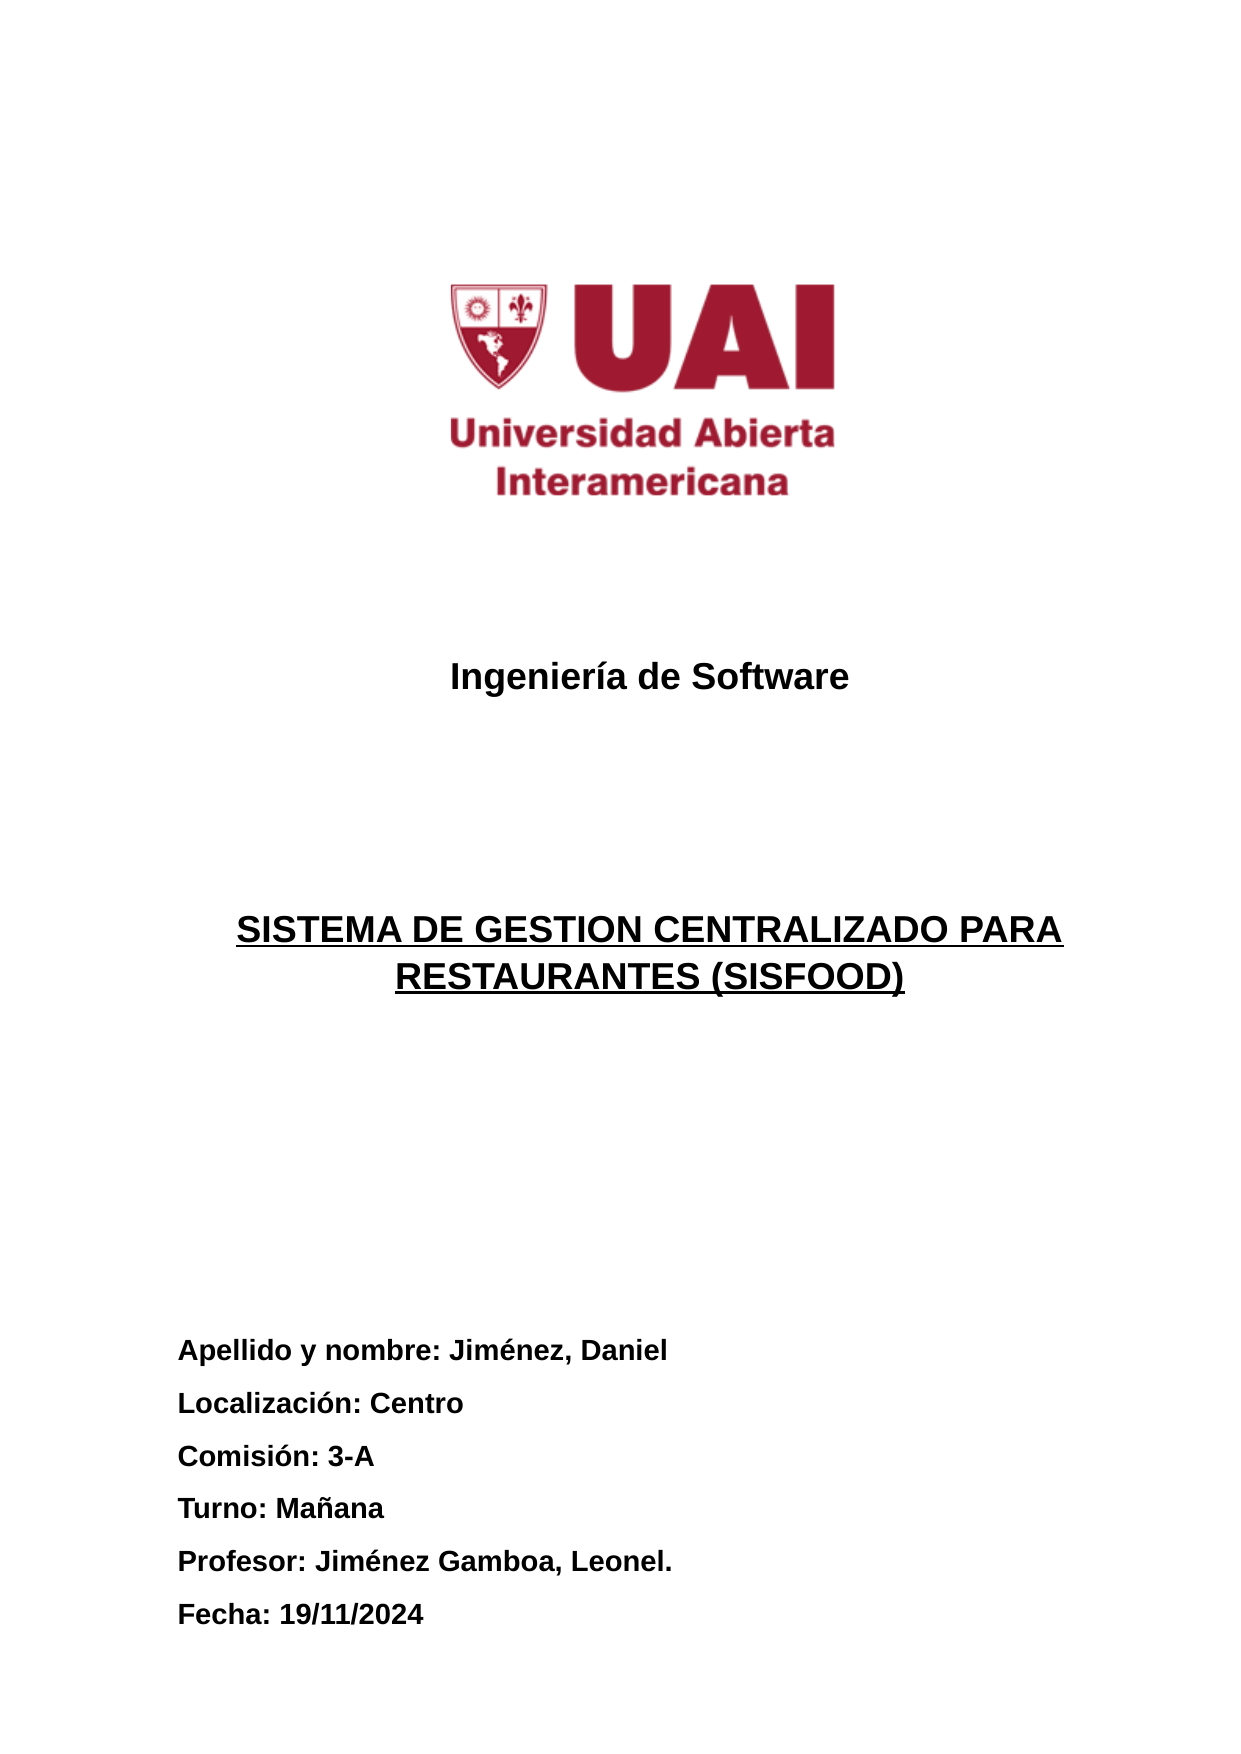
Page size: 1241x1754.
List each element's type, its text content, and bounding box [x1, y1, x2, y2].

text Comisión: 3-A [177, 1439, 1122, 1472]
text Turno: Mañana [177, 1491, 1122, 1525]
text Ingeniería de Software [177, 654, 1122, 698]
text Apellido y nombre: Jiménez, Daniel [177, 1333, 1122, 1367]
text SISTEMA DE GESTION CENTRALIZADO PARA RESTAURANTES (SISFOOD) [177, 907, 1122, 997]
text Fecha: 19/11/2024 [177, 1597, 1122, 1631]
picture [404, 236, 895, 546]
text Localización: Centro [177, 1386, 1122, 1419]
text Profesor: Jiménez Gamboa, Leonel. [177, 1544, 1122, 1578]
